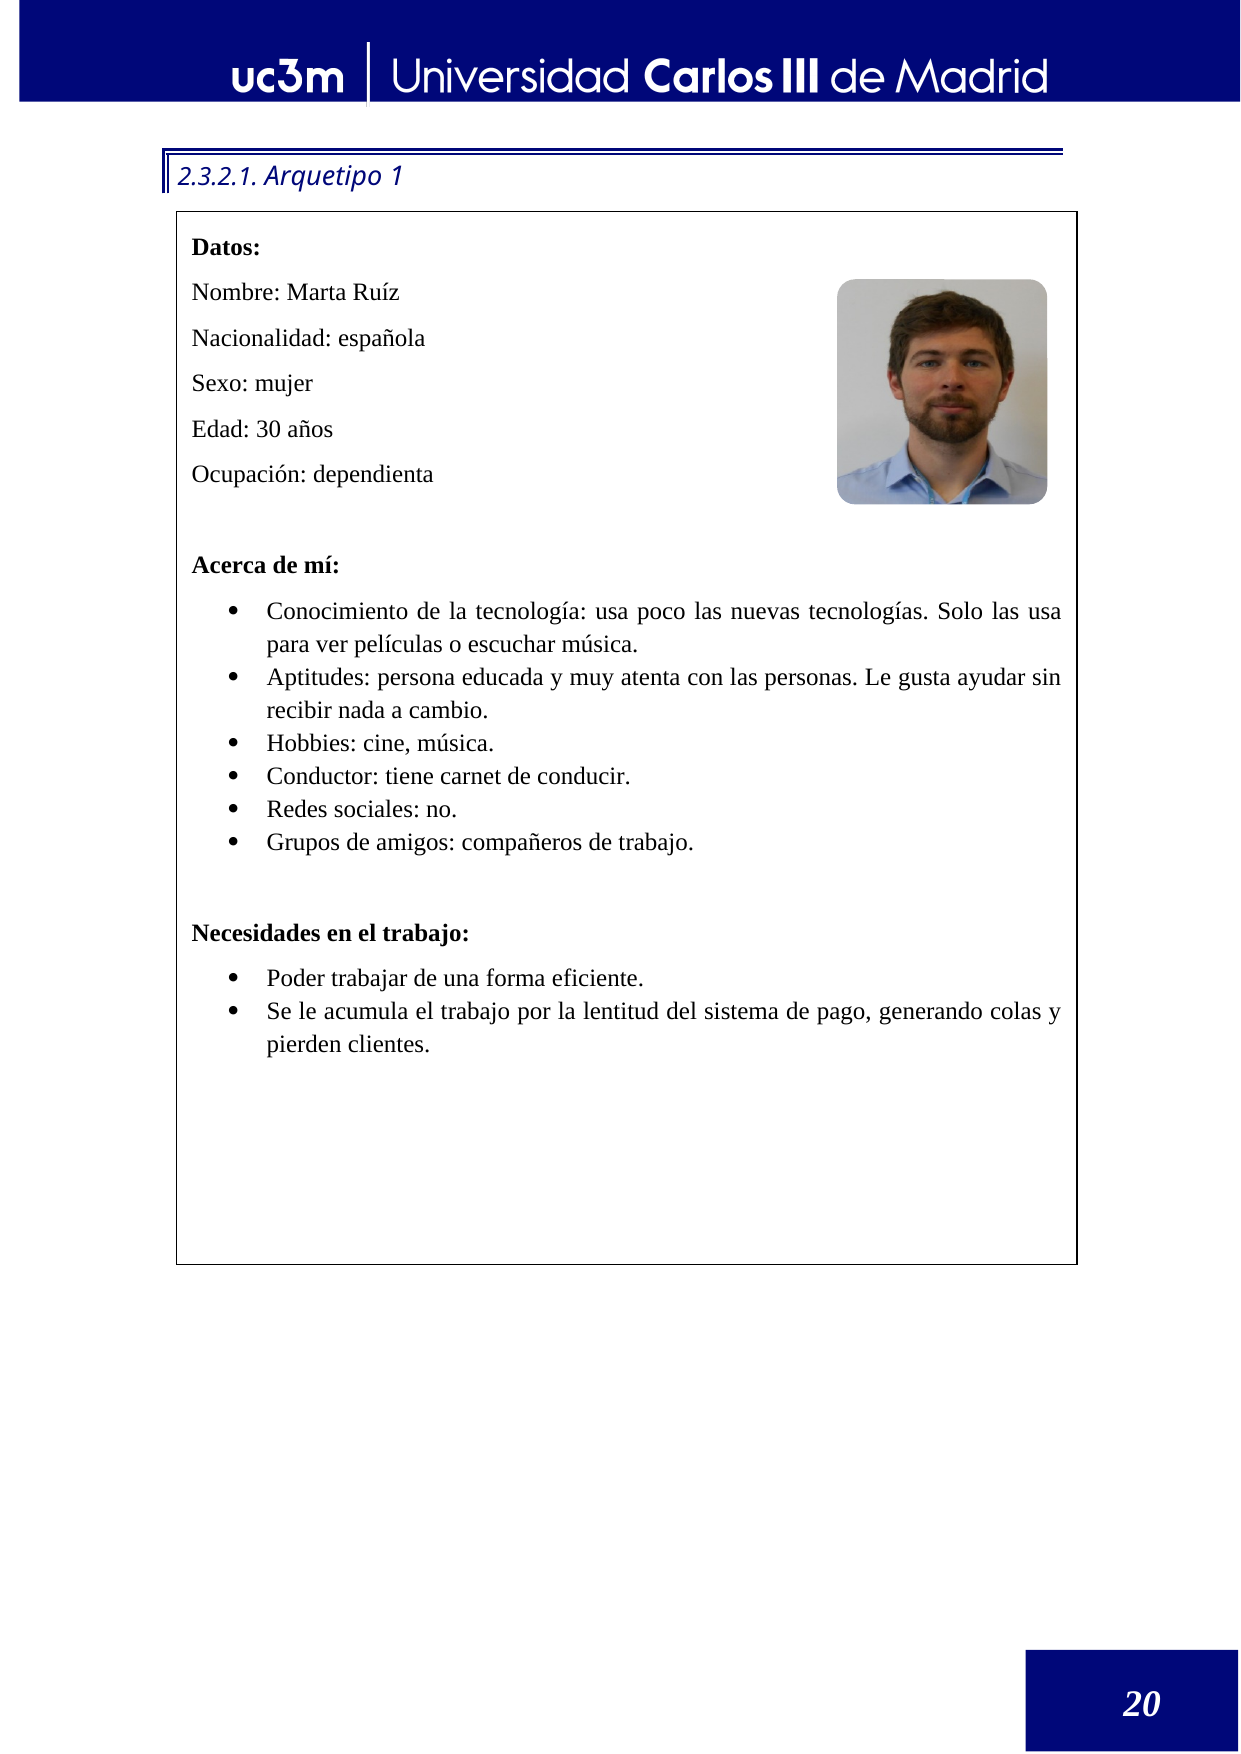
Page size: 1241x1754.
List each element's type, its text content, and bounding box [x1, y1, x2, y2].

subtitle Arquetipo 1 [169, 155, 1063, 193]
picture [196, 31, 1083, 107]
picture [837, 279, 1048, 505]
